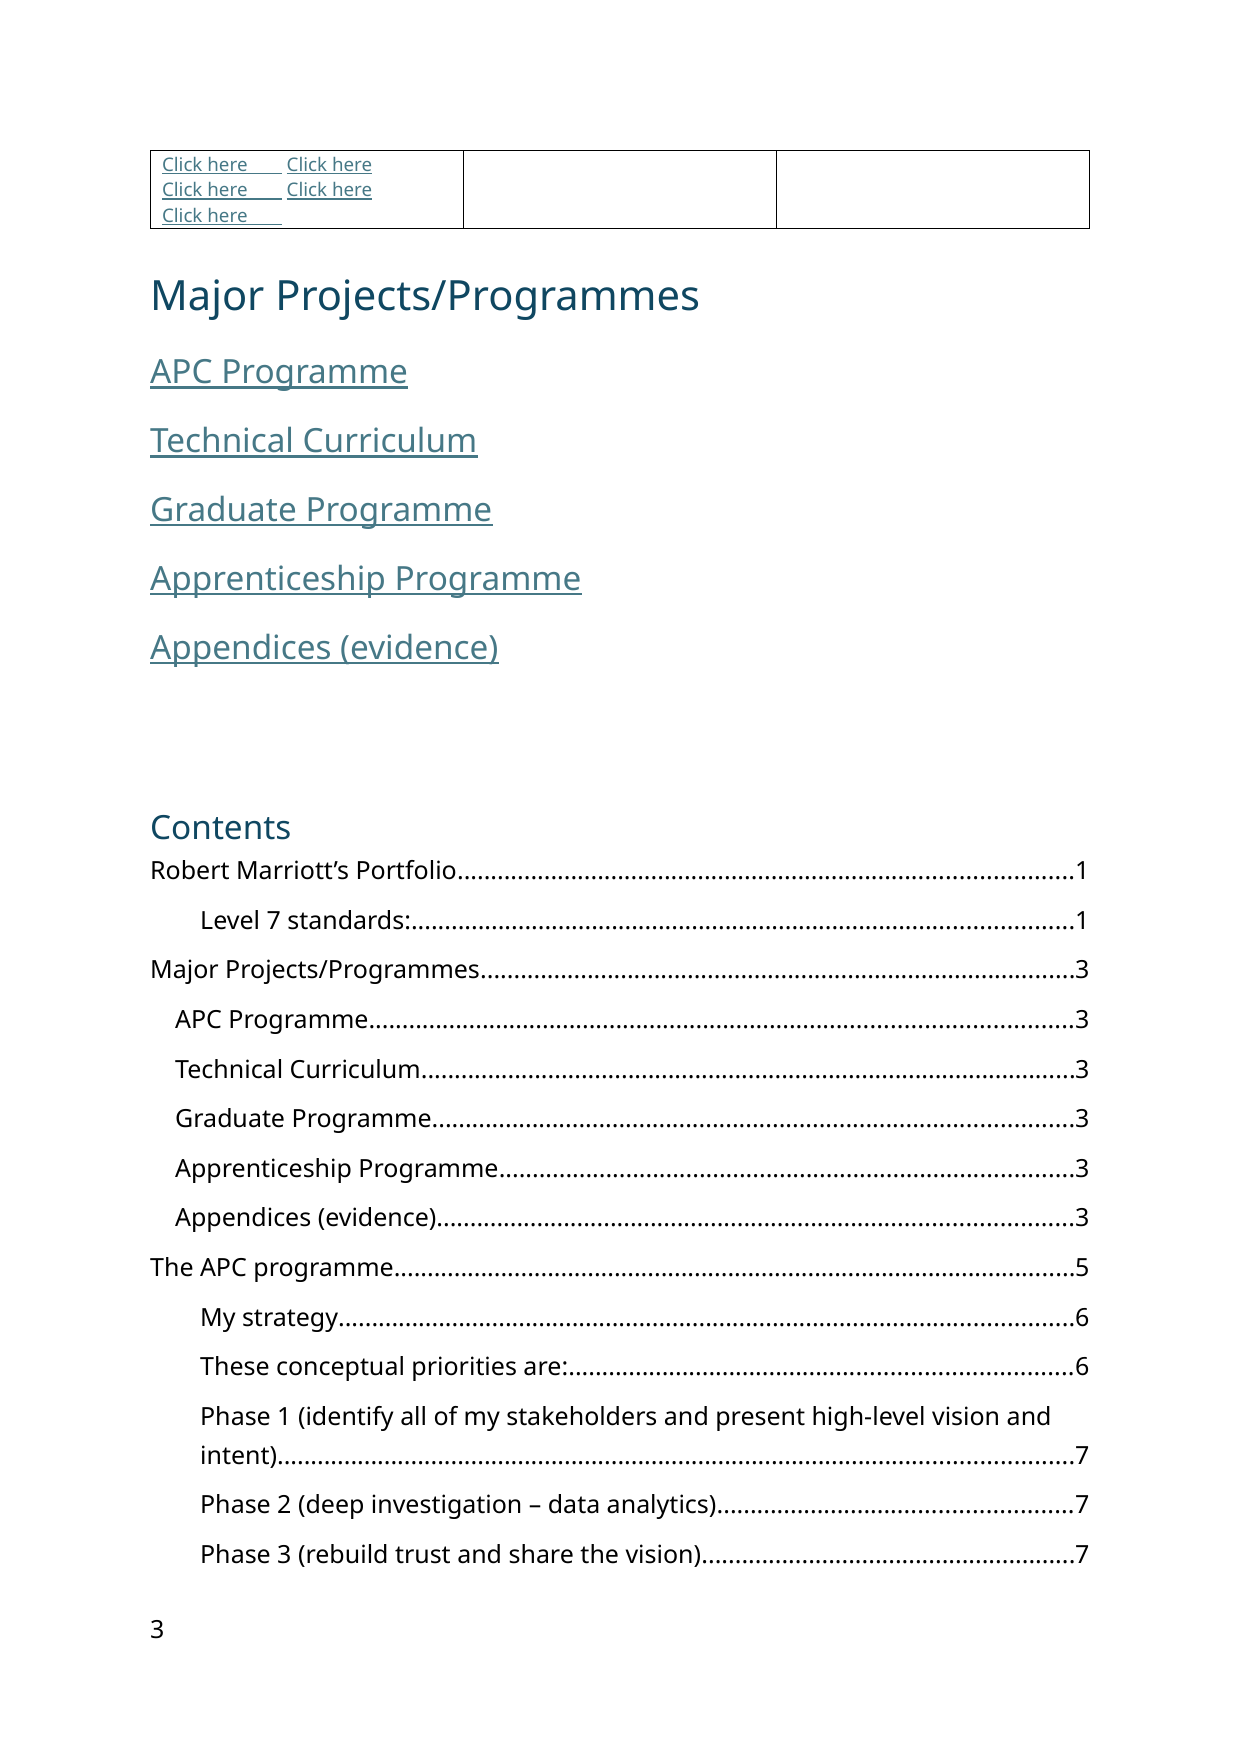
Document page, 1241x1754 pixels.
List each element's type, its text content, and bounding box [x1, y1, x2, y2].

subtitle APC Programme [150, 348, 1090, 393]
subtitle Technical Curriculum [150, 417, 1090, 462]
subtitle Apprenticeship Programme [150, 554, 1090, 600]
subtitle Major Projects/Programmes [150, 266, 1090, 323]
subtitle Graduate Programme [150, 486, 1090, 531]
table_cell [777, 151, 1089, 228]
table_cell [464, 151, 776, 228]
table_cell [151, 151, 463, 228]
subtitle Appendices (evidence) [150, 623, 1090, 669]
